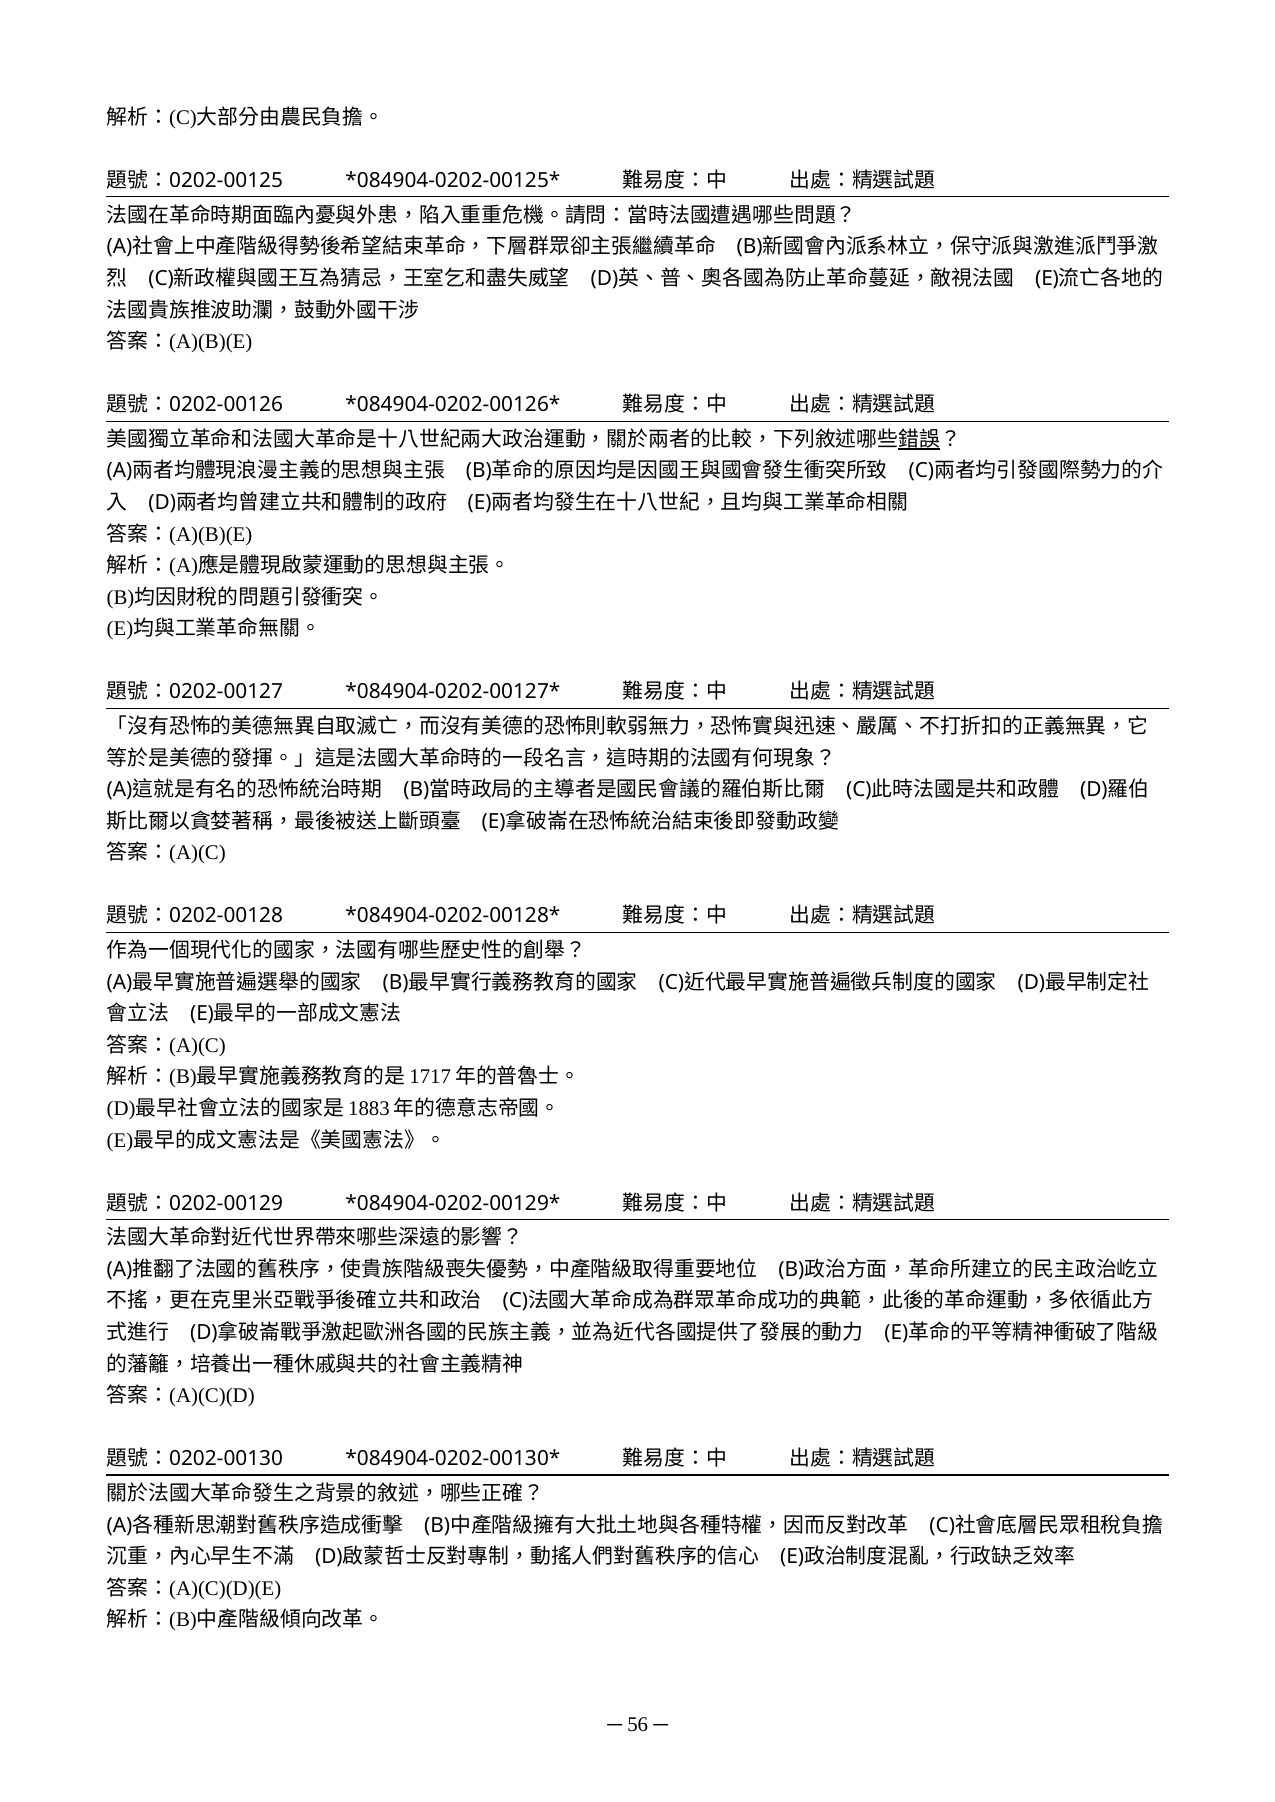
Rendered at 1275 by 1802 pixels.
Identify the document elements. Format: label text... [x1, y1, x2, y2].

text 解析：(B)中產階級傾向改革。 [106, 1602, 1169, 1633]
text 「沒有恐怖的美德無異自取滅亡，而沒有美德的恐怖則軟弱無力，恐怖實與迅速、嚴厲、不打折扣的正義無異，它等於是美德的發揮。」這是法國大革命時的一段名言，這時期的法國有何現象？ (A)這就是有名的恐怖統治時期 (B)當時政局的主導者是國民會議的羅伯斯比爾 (C)此時法國是共和政體 (D)羅伯斯比爾以貪婪著稱，最後被送上斷頭臺 (E)拿破崙在恐怖統治結束後即發動政變 [106, 709, 1169, 835]
text 答案：(A)(C) [106, 1027, 1169, 1059]
text 題號：0202-00126 *084904-0202-00126* 難易度：中 出處：精選試題 [106, 387, 1169, 421]
text 題號：0202-00127 *084904-0202-00127* 難易度：中 出處：精選試題 [106, 674, 1169, 708]
text 答案：(A)(C)(D) [106, 1378, 1169, 1409]
text 解析：(A)應是體現啟蒙運動的思想與主張。 (B)均因財稅的問題引發衝突。 (E)均與工業革命無關。 [106, 548, 1169, 642]
text 答案：(A)(C) [106, 835, 1169, 867]
text 美國獨立革命和法國大革命是十八世紀兩大政治運動，關於兩者的比較，下列敘述哪些錯誤？ (A)兩者均體現浪漫主義的思想與主張 (B)革命的原因均是因國王與國會發生衝突所致 (C)兩者均引發國際勢力的介入 (D)兩者均曾建立共和體制的政府 (E)兩者均發生在十八世紀，且均與工業革命相關 [106, 422, 1169, 516]
text 答案：(A)(B)(E) [106, 516, 1169, 548]
text 答案：(A)(B)(E) [106, 324, 1169, 355]
text 題號：0202-00125 *084904-0202-00125* 難易度：中 出處：精選試題 [106, 163, 1169, 196]
text 解析：(B)最早實施義務教育的是1717年的普魯士。 (D)最早社會立法的國家是1883年的德意志帝國。 (E)最早的成文憲法是《美國憲法》。 [106, 1059, 1169, 1154]
text 作為一個現代化的國家，法國有哪些歷史性的創舉？ (A)最早實施普遍選舉的國家 (B)最早實行義務教育的國家 (C)近代最早實施普遍徵兵制度的國家 (D)最早制定社會立法 (E)最早的一部成文憲法 [106, 933, 1169, 1027]
text 法國大革命對近代世界帶來哪些深遠的影響？ (A)推翻了法國的舊秩序，使貴族階級喪失優勢，中產階級取得重要地位 (B)政治方面，革命所建立的民主政治屹立不搖，更在克里米亞戰爭後確立共和政治 (C)法國大革命成為群眾革命成功的典範，此後的革命運動，多依循此方式進行 (D)拿破崙戰爭激起歐洲各國的民族主義，並為近代各國提供了發展的動力 (E)革命的平等精神衝破了階級的藩籬，培養出一種休戚與共的社會主義精神 [106, 1220, 1169, 1378]
text 答案：(A)(C)(D)(E) [106, 1570, 1169, 1602]
text 解析：(C)大部分由農民負擔。 [106, 100, 1169, 131]
text 關於法國大革命發生之背景的敘述，哪些正確？ (A)各種新思潮對舊秩序造成衝擊 (B)中產階級擁有大批土地與各種特權，因而反對改革 (C)社會底層民眾租稅負擔沉重，內心早生不滿 (D)啟蒙哲士反對專制，動搖人們對舊秩序的信心 (E)政治制度混亂，行政缺乏效率 [106, 1476, 1169, 1570]
text 題號：0202-00129 *084904-0202-00129* 難易度：中 出處：精選試題 [106, 1185, 1169, 1219]
text 法國在革命時期面臨內憂與外患，陷入重重危機。請問：當時法國遭遇哪些問題？ (A)社會上中產階級得勢後希望結束革命，下層群眾卻主張繼續革命 (B)新國會內派系林立，保守派與激進派鬥爭激烈 (C)新政權與國王互為猜忌，王室乞和盡失威望 (D)英、普、奧各國為防止革命蔓延，敵視法國 (E)流亡各地的法國貴族推波助瀾，鼓動外國干涉 [106, 197, 1169, 324]
text 題號：0202-00128 *084904-0202-00128* 難易度：中 出處：精選試題 [106, 898, 1169, 932]
text 題號：0202-00130 *084904-0202-00130* 難易度：中 出處：精選試題 [106, 1441, 1169, 1474]
